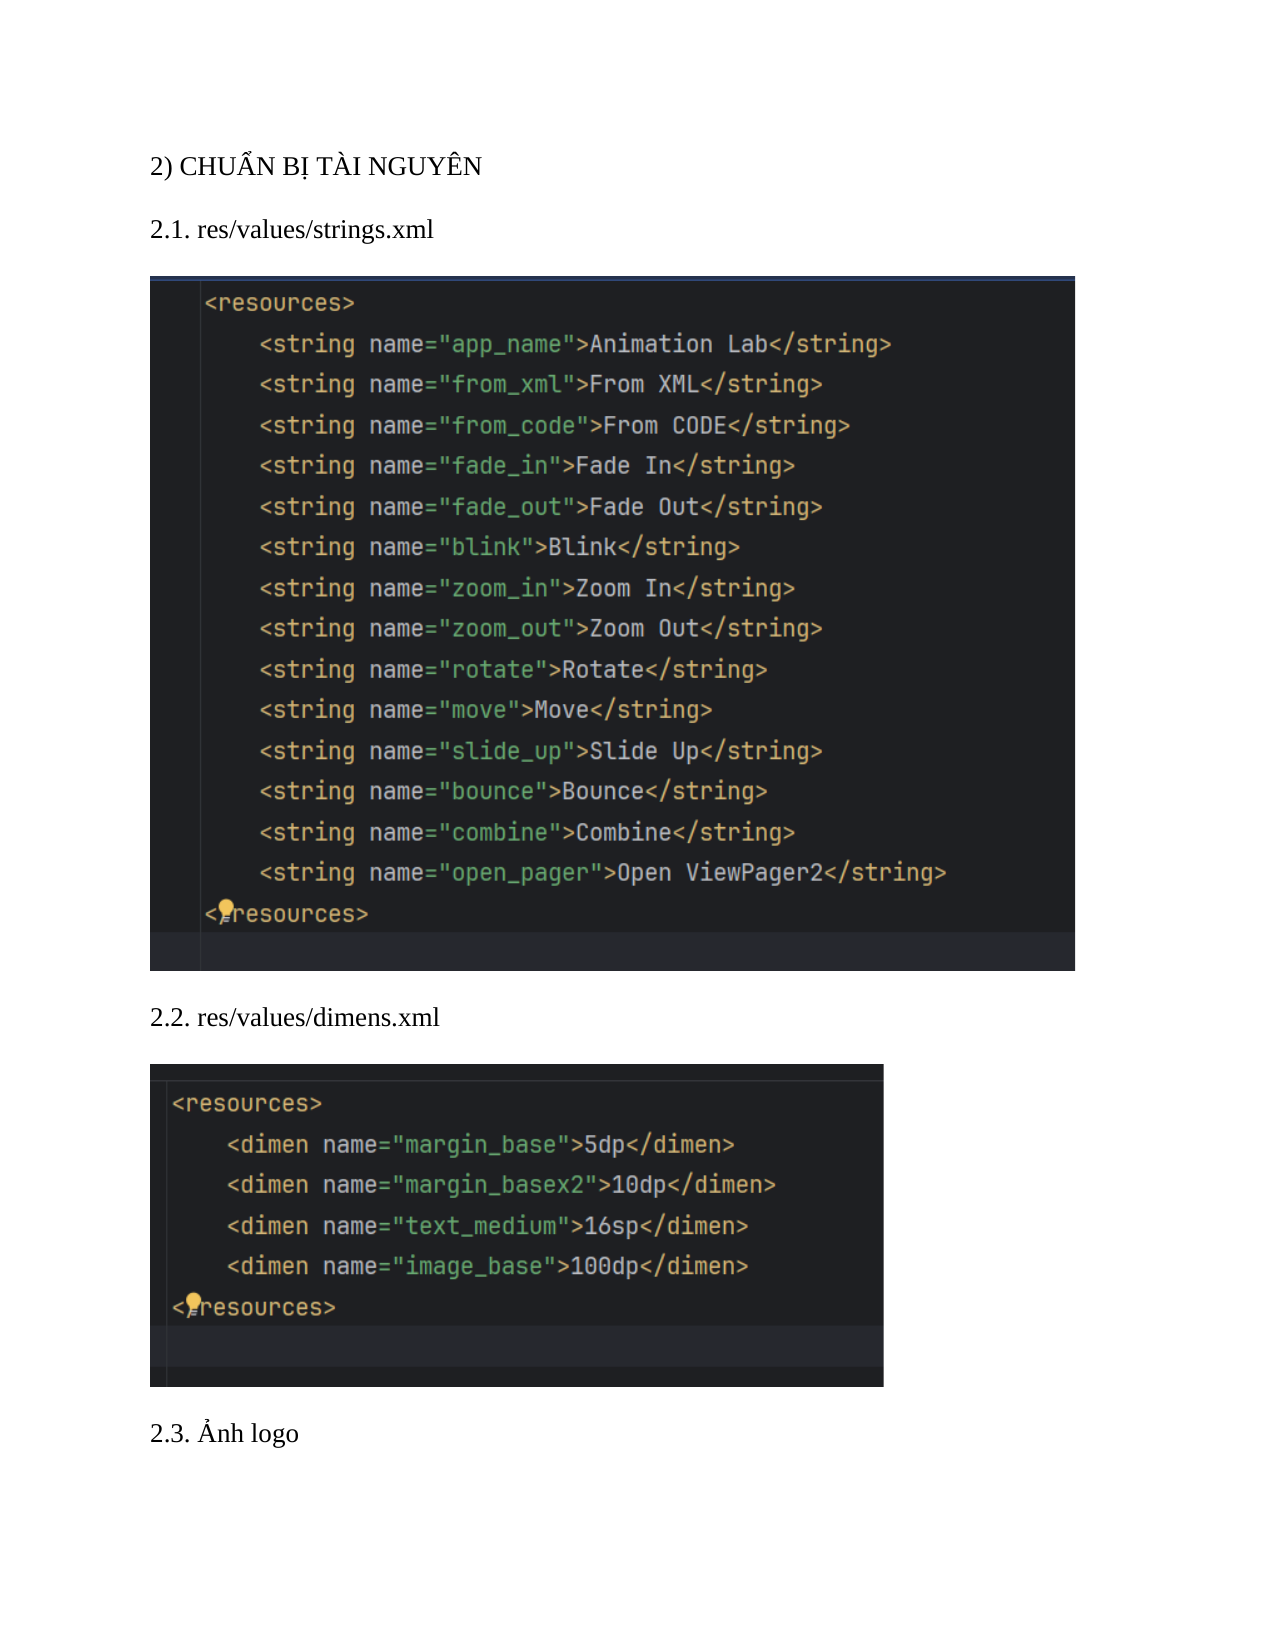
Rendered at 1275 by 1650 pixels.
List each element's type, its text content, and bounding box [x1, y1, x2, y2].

text 2.1. res/values/strings.xml [150, 213, 1125, 244]
picture [150, 1064, 884, 1387]
picture [150, 276, 1075, 971]
text 2) CHUẨN BỊ TÀI NGUYÊN [150, 150, 1125, 181]
text 2.2. res/values/dimens.xml [150, 1001, 1125, 1032]
text 2.3. Ảnh logo [150, 1418, 1125, 1449]
